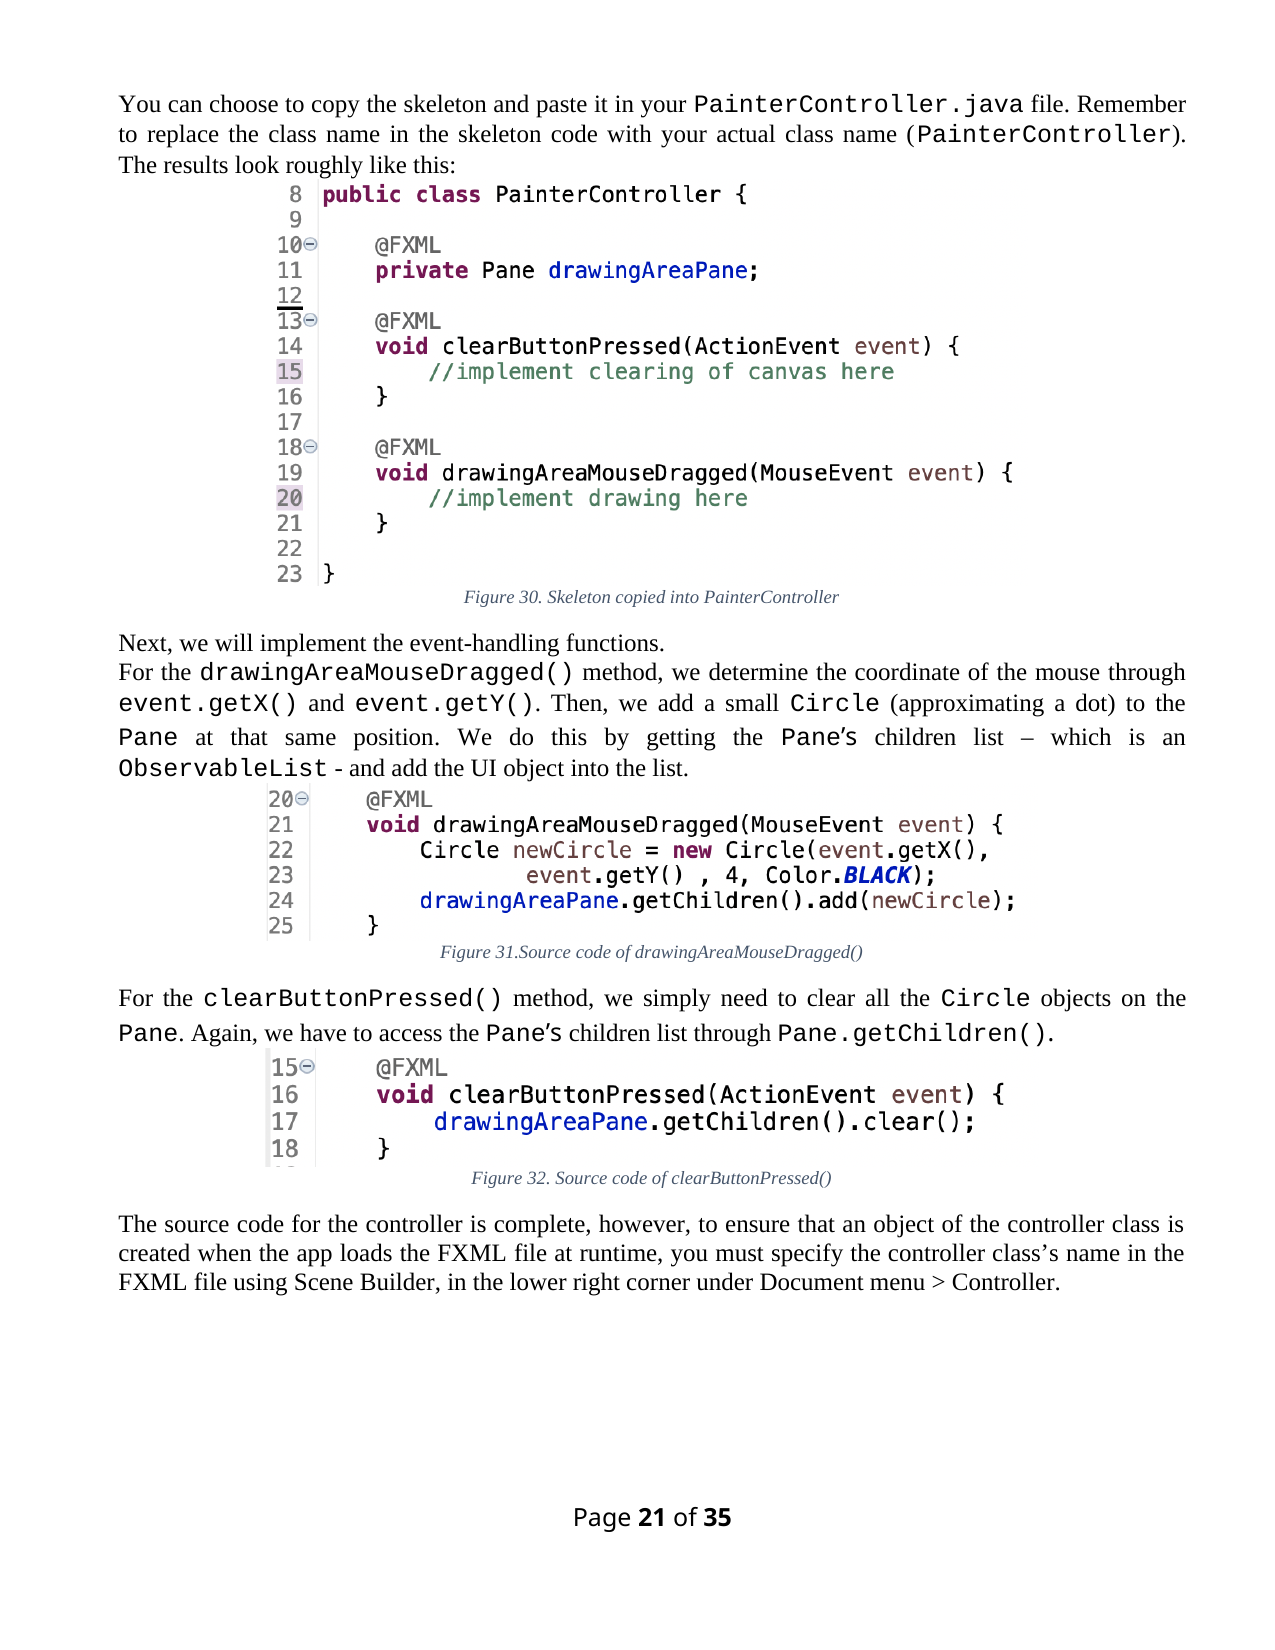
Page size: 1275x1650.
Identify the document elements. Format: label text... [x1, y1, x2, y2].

text Next, we will implement the event-handling functions. [118, 628, 1186, 657]
picture [265, 1048, 1040, 1167]
text You can choose to copy the skeleton and paste it in your PainterController.java file. Remember to replace the class name in the skeleton code with your actual class name (PainterController). The results look roughly like this: [118, 89, 1186, 179]
text For the drawingAreaMouseDragged() method, we determine the coordinate of the mouse through event.getX() and event.getY(). Then, we add a small Circle (approximating a dot) to the Pane at that same position. We do this by getting the Pane’s children list – which is an ObservableList - and add the UI object into the list. [118, 657, 1186, 783]
text The source code for the controller is complete, however, to ensure that an object of the controller class is created when the app loads the FXML file at runtime, you must specify the controller class’s name in the FXML file using Scene Builder, in the lower right corner under Document menu > Controller. [118, 1209, 1186, 1296]
picture [276, 179, 1029, 586]
picture [266, 783, 1038, 941]
text For the clearButtonPressed() method, we simply need to clear all the Circle objects on the Pane. Again, we have to access the Pane’s children list through Pane.getChildren(). [118, 983, 1186, 1048]
